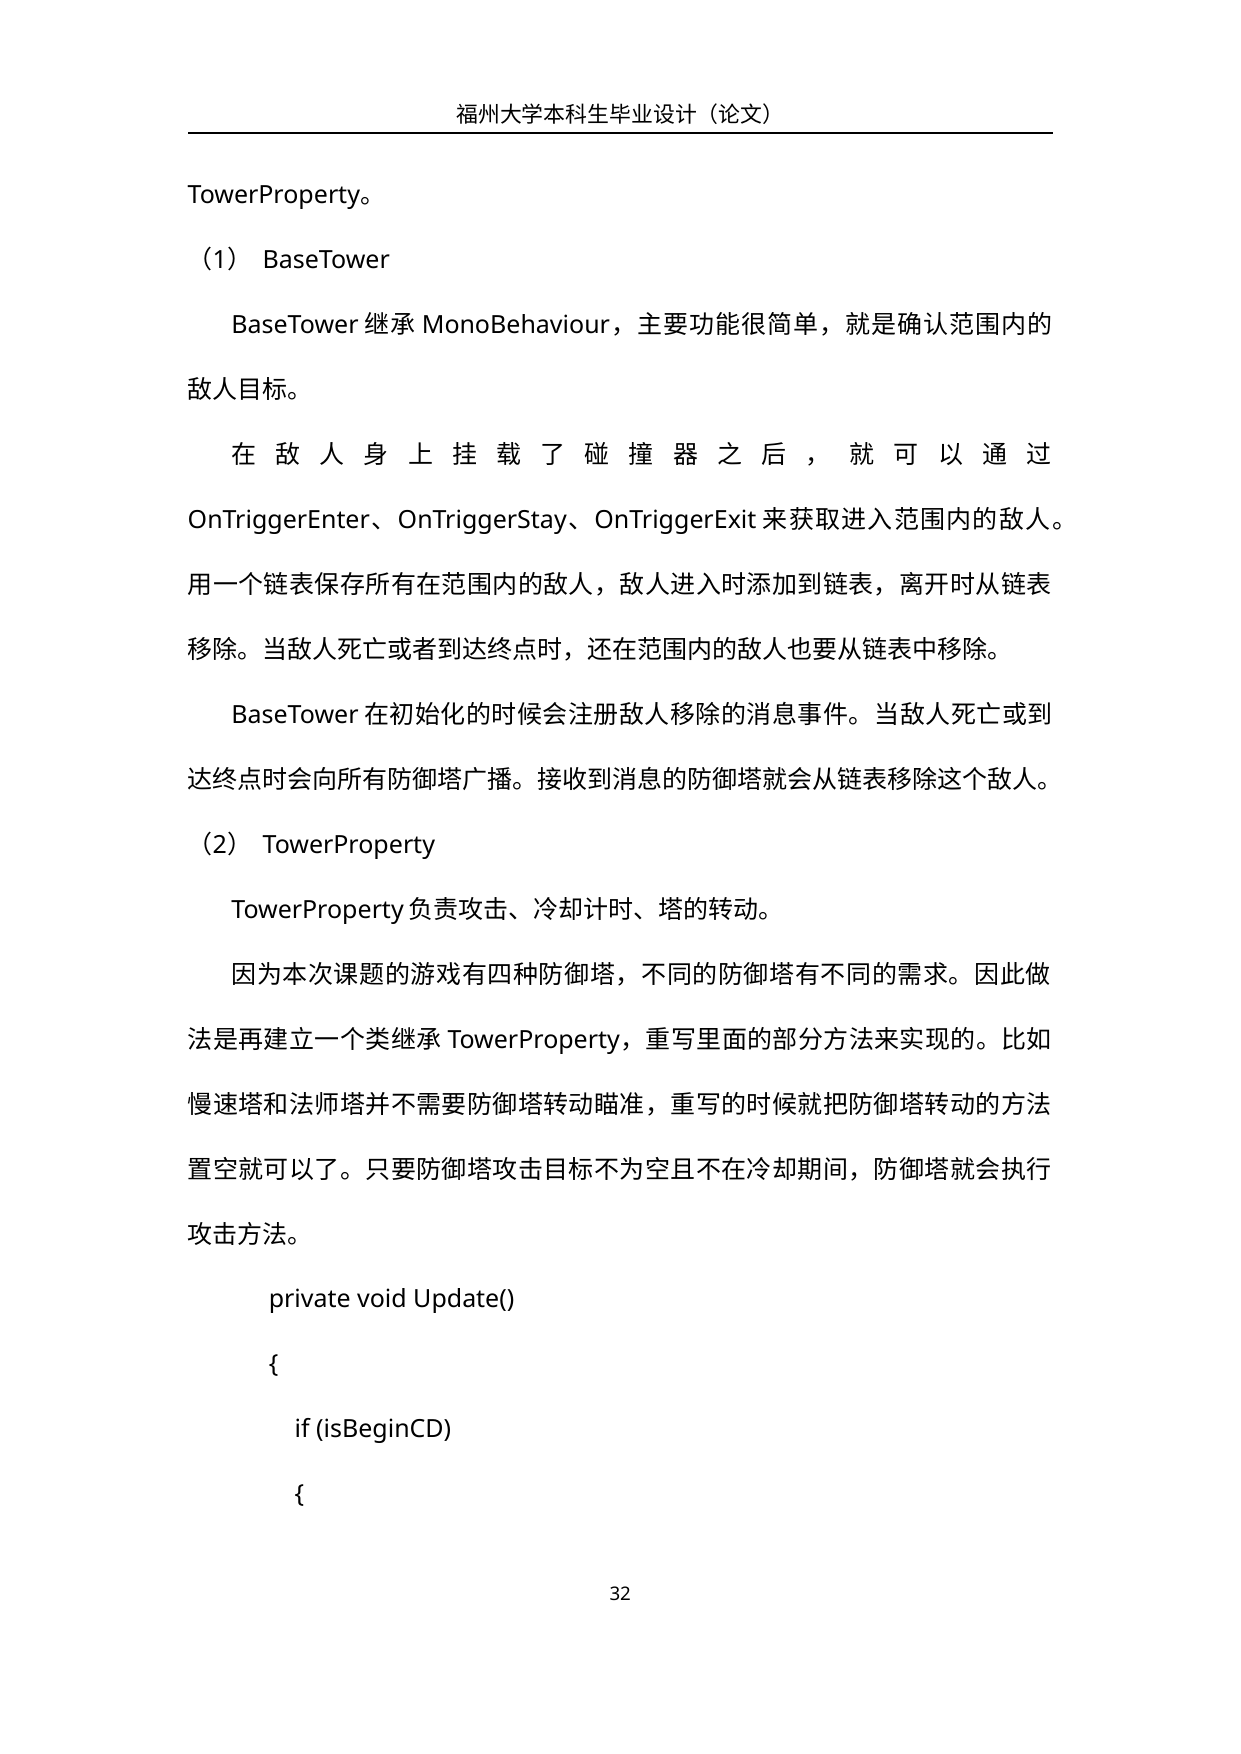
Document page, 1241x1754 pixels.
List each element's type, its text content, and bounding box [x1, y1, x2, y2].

text BaseTower在初始化的时候会注册敌人移除的消息事件。当敌人死亡或到达终点时会向所有防御塔广播。接收到消息的防御塔就会从链表移除这个敌人。 [187, 680, 1053, 810]
list TowerProperty [187, 810, 1053, 875]
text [187, 160, 1053, 225]
text 在敌人身上挂载了碰撞器之后，就可以通过OnTriggerEnter、OnTriggerStay、OnTriggerExit来获取进入范围内的敌人。用一个链表保存所有在范围内的敌人，敌人进入时添加到链表，离开时从链表移除。当敌人死亡或者到达终点时，还在范围内的敌人也要从链表中移除。 [187, 420, 1053, 680]
text TowerProperty负责攻击、冷却计时、塔的转动。 [187, 875, 1053, 940]
text BaseTower继承MonoBehaviour，主要功能很简单，就是确认范围内的敌人目标。 [187, 290, 1053, 420]
text 因为本次课题的游戏有四种防御塔，不同的防御塔有不同的需求。因此做法是再建立一个类继承TowerProperty，重写里面的部分方法来实现的。比如慢速塔和法师塔并不需要防御塔转动瞄准，重写的时候就把防御塔转动的方法置空就可以了。只要防御塔攻击目标不为空且不在冷却期间，防御塔就会执行攻击方法。 [187, 940, 1053, 1265]
list BaseTower [187, 225, 1053, 290]
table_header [257, 1265, 983, 1557]
